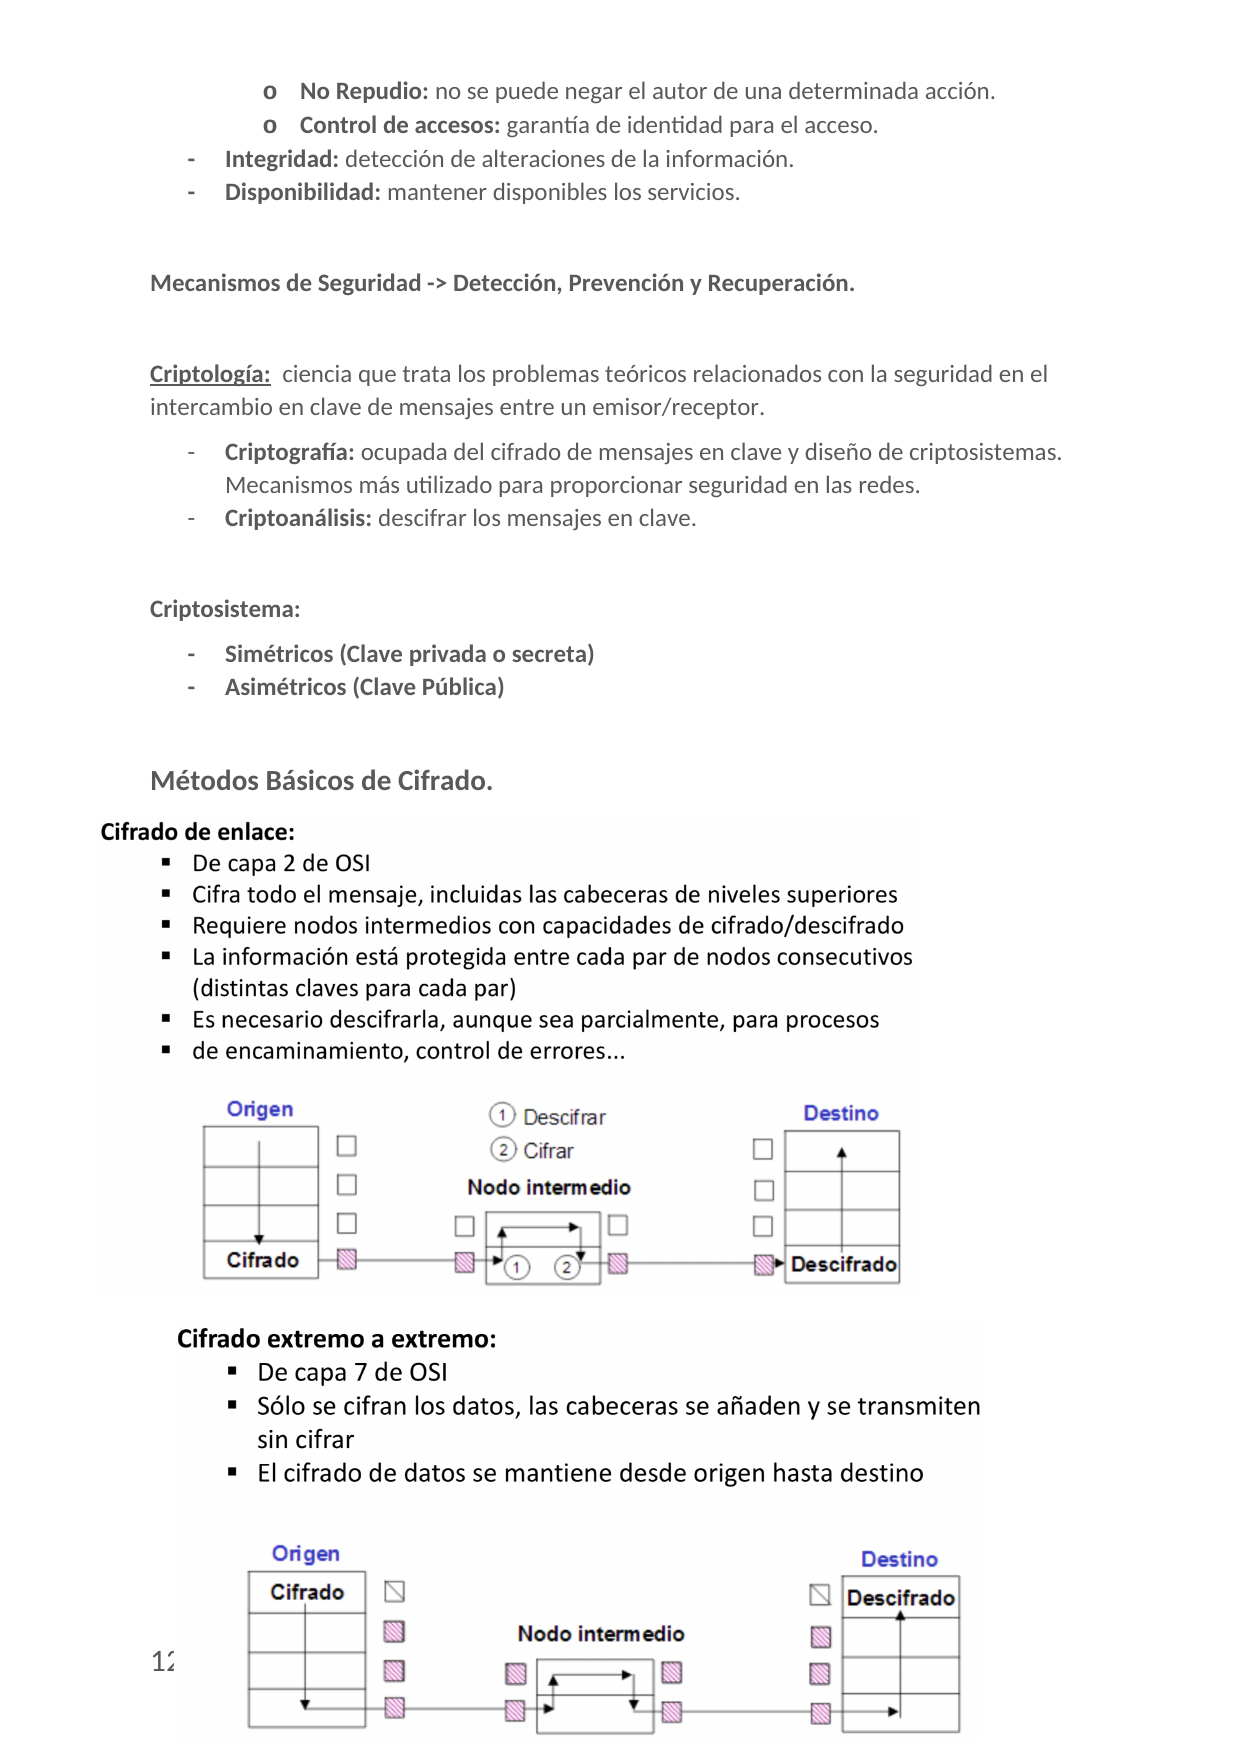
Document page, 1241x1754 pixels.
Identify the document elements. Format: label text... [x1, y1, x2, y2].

list Criptografía: ocupada del cifrado de mensajes en clave y diseño de criptosistemas. Mecanismos más utilizado para proporcionar seguridad en las redes. [187, 436, 1090, 500]
text Métodos Básicos de Cifrado. [150, 762, 1090, 798]
list Control de accesos: garantía de identidad para el acceso. [262, 109, 1090, 141]
list Criptoanálisis: descifrar los mensajes en clave. [187, 502, 1090, 533]
text Criptosistema: [150, 593, 1090, 624]
list Asimétricos (Clave Pública) [187, 671, 1090, 702]
picture [98, 815, 918, 1296]
text Mecanismos de Seguridad -> Detección, Prevención y Recuperación. [150, 267, 1090, 298]
text Criptología: ciencia que trata los problemas teóricos relacionados con la seguridad en el intercambio en clave de mensajes entre un emisor/receptor. [150, 358, 1090, 422]
picture [173, 1323, 984, 1739]
list Integridad: detección de alteraciones de la información. [187, 143, 1090, 174]
list Disponibilidad: mantener disponibles los servicios. [187, 176, 1090, 207]
list Simétricos (Clave privada o secreta) [187, 638, 1090, 669]
list No Repudio: no se puede negar el autor de una determinada acción. [262, 75, 1090, 107]
